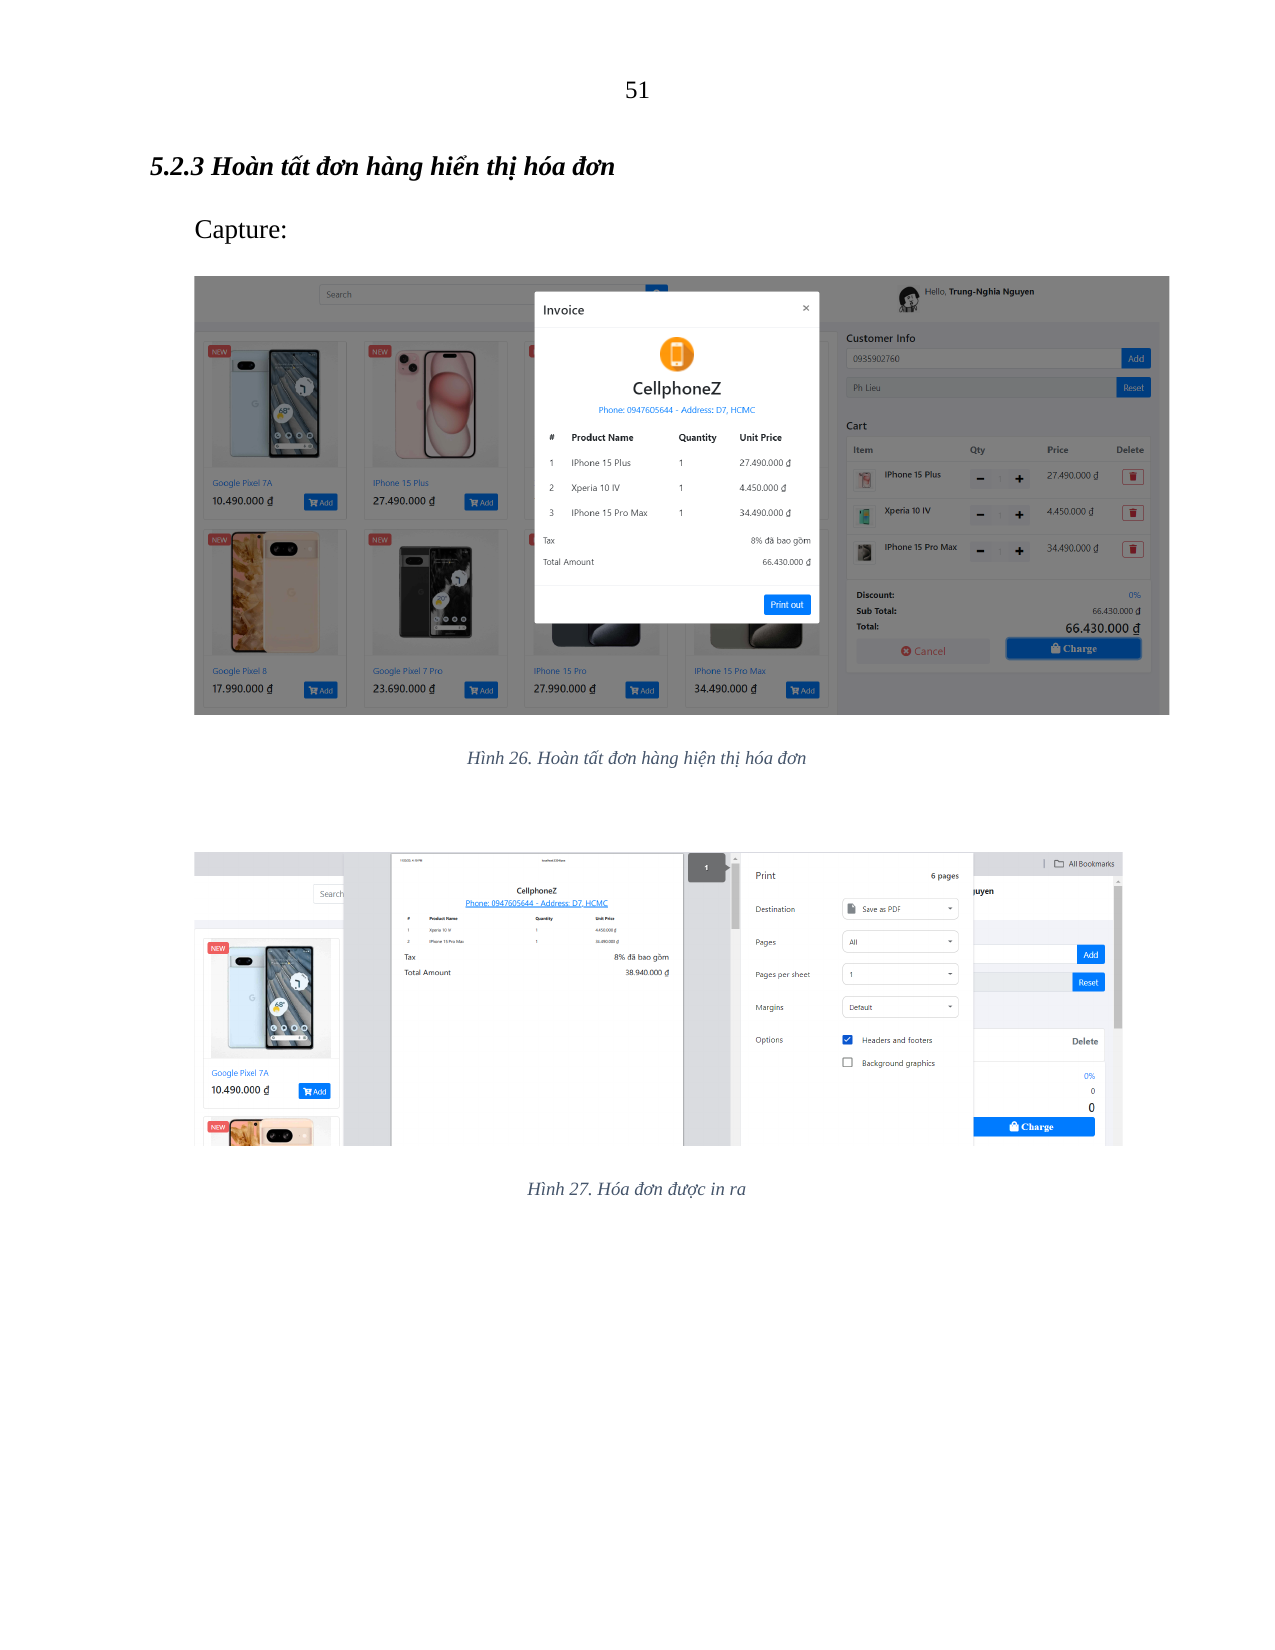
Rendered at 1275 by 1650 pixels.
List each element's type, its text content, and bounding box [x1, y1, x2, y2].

text Capture: [150, 213, 1125, 244]
picture [194, 852, 1123, 1146]
picture [194, 276, 1170, 715]
text 5.2.3 Hoàn tất đơn hàng hiển thị hóa đơn [150, 150, 1125, 181]
